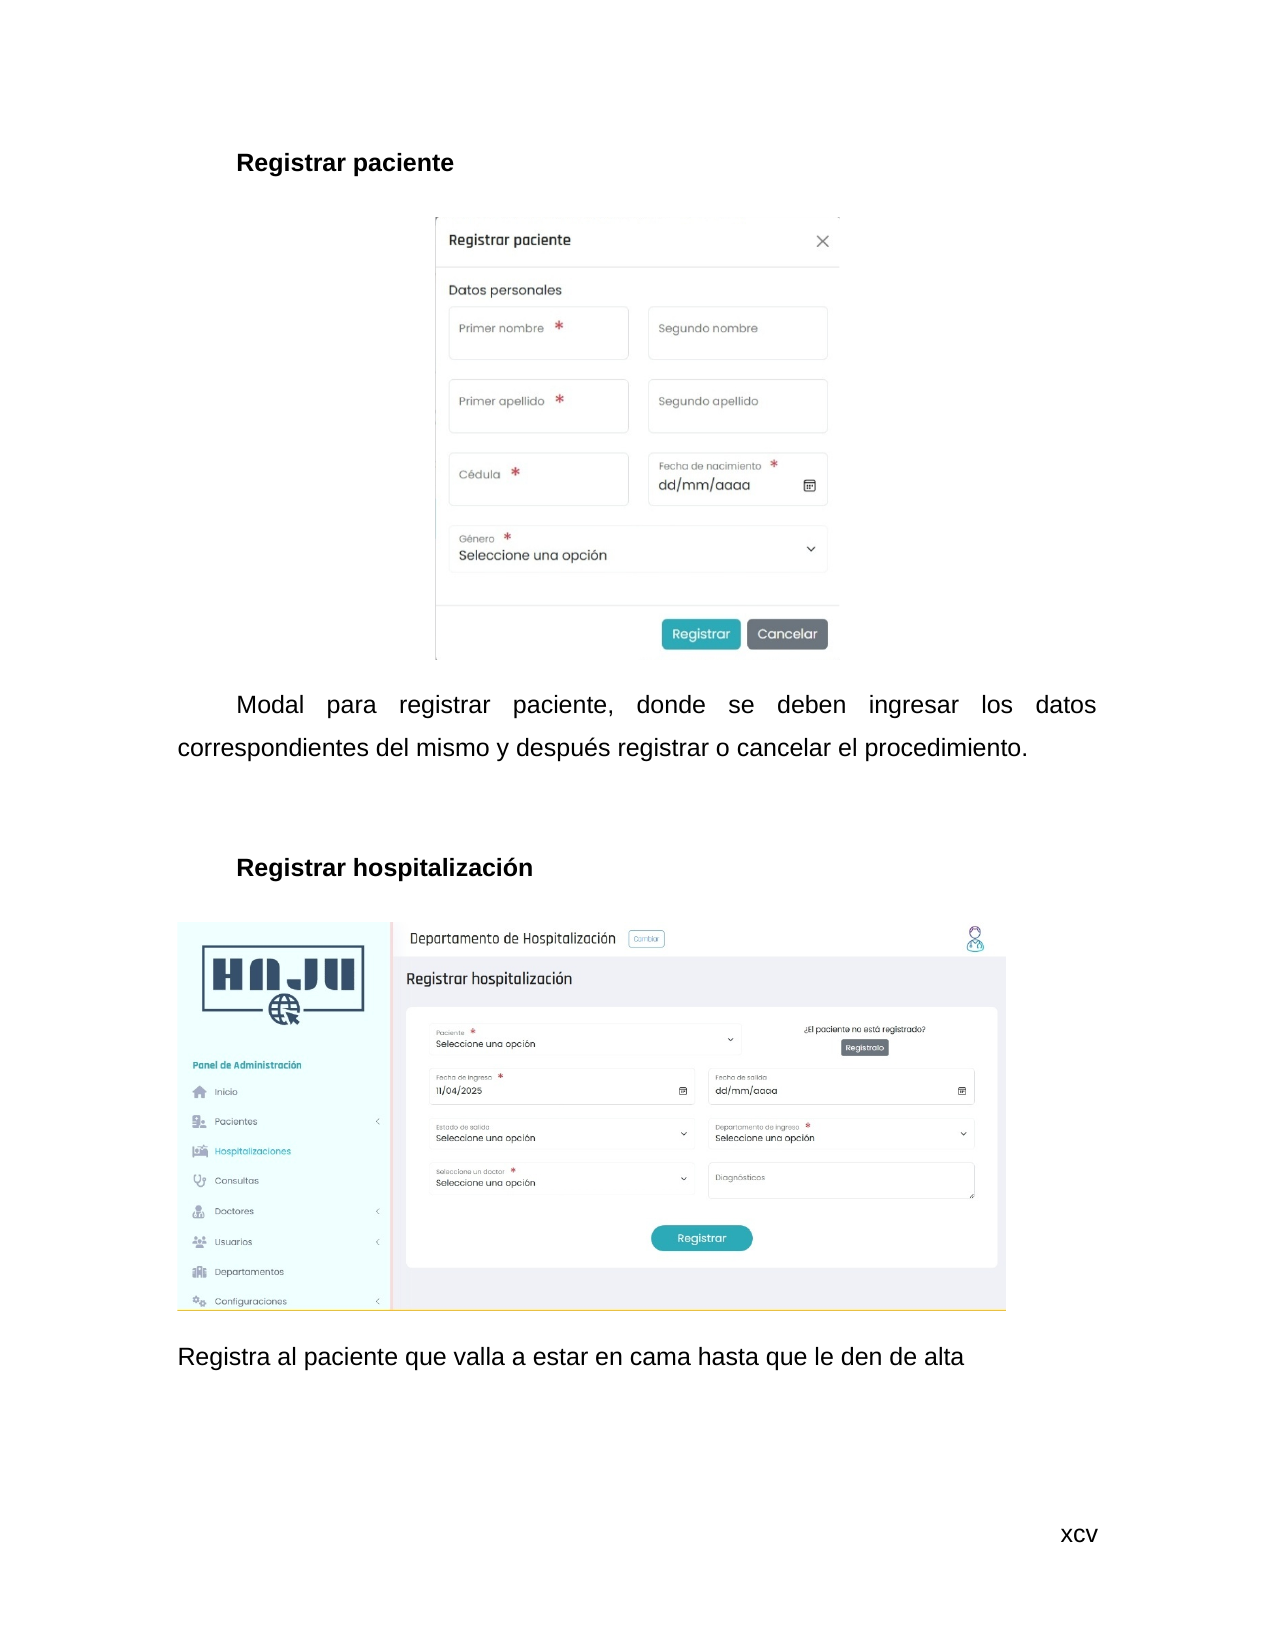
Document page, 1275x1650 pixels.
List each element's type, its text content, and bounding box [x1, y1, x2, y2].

subtitle Registrar paciente [236, 148, 1098, 176]
subtitle Registrar hospitalización [236, 853, 1098, 882]
picture [177, 922, 1006, 1311]
text Modal para registrar paciente, donde se deben ingresar los datos correspondientes del mismo y después registrar o cancelar el procedimiento. [177, 690, 1098, 762]
text Registra al paciente que valla a estar en cama hasta que le den de alta [177, 1341, 1098, 1370]
picture [435, 217, 840, 660]
